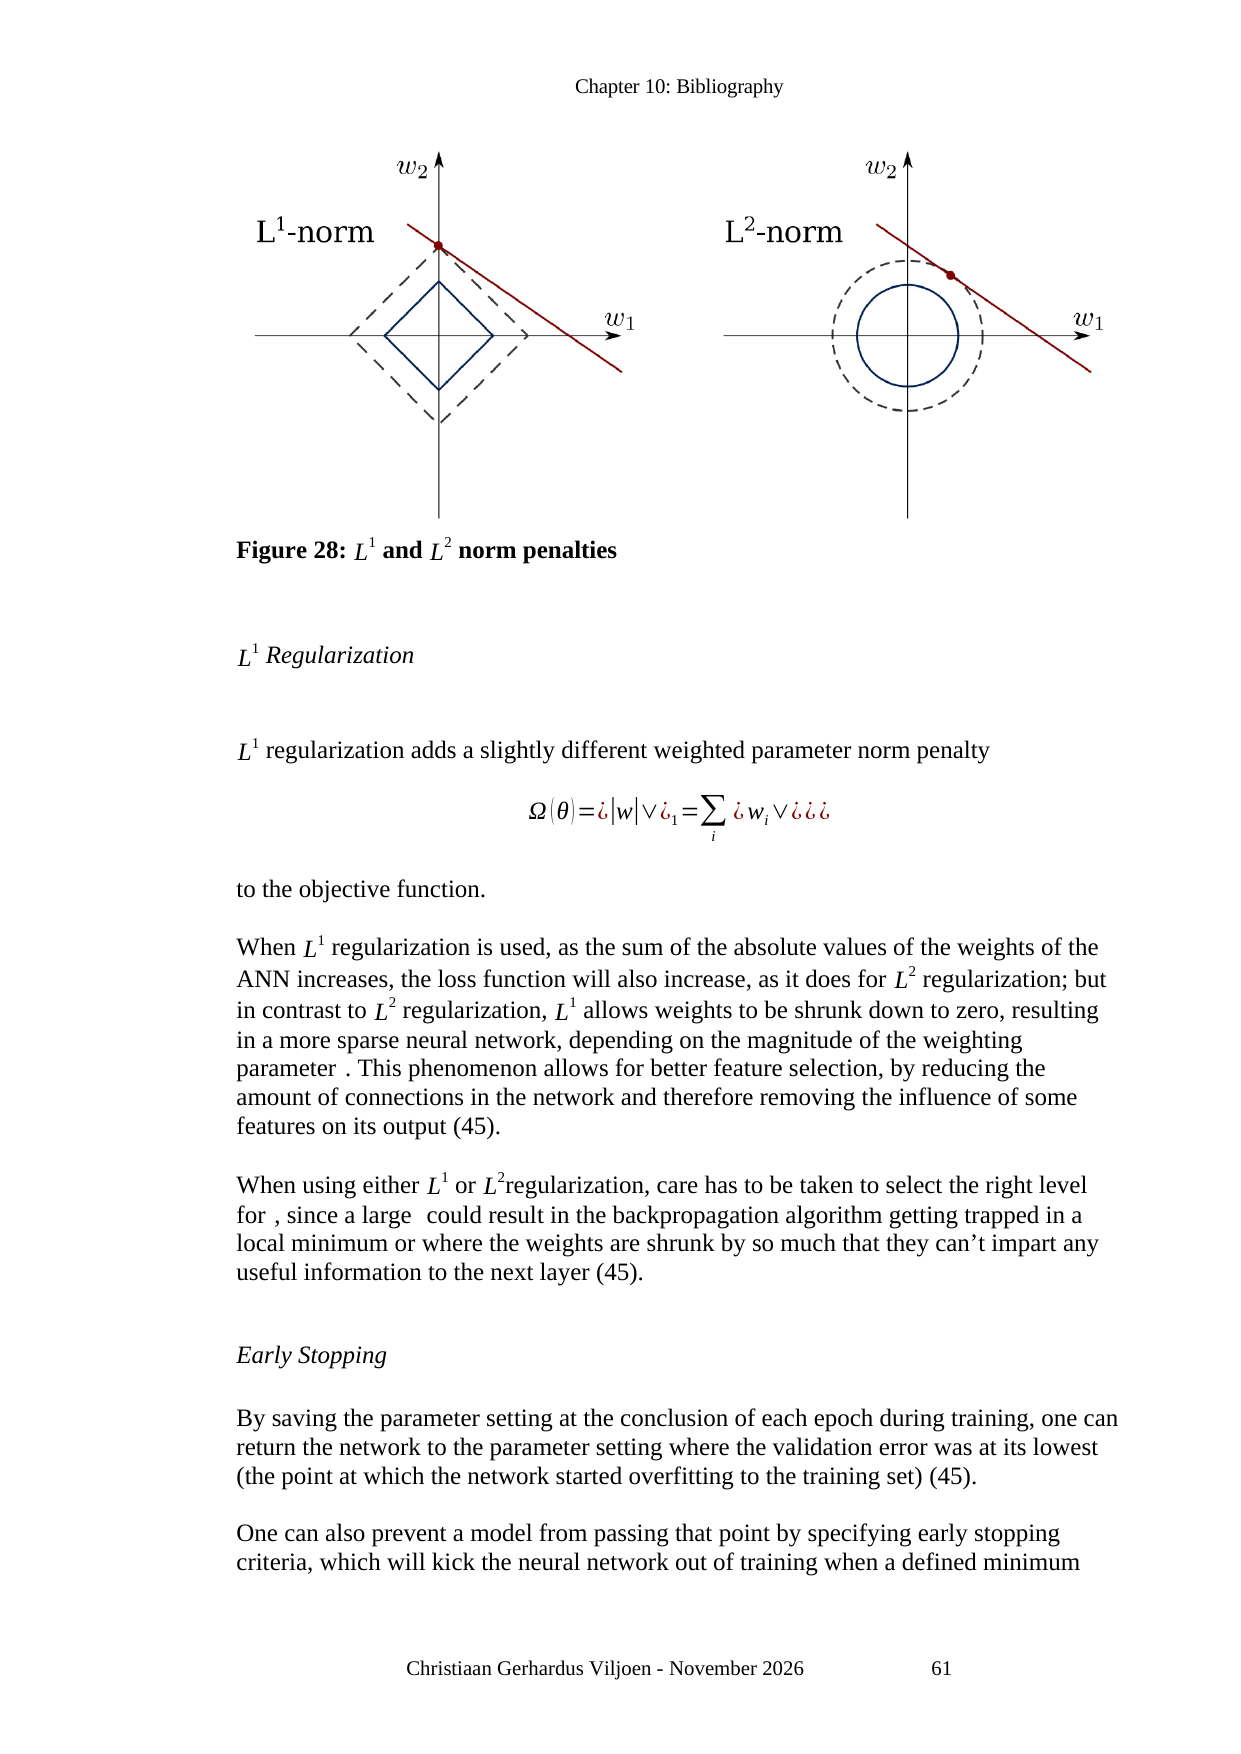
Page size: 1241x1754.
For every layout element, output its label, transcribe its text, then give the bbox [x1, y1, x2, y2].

text regularization adds a slightly different weighted parameter norm penalty [236, 734, 1122, 766]
subtitle Regularization [236, 639, 1122, 671]
subtitle Early Stopping [236, 1340, 1122, 1368]
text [236, 1518, 1122, 1576]
picture [236, 135, 1121, 534]
text When regularization is used, as the sum of the absolute values of the weights of the ANN increases, the loss function will also increase, as it does for regularization; but in contrast to regularization, allows weights to be shrunk down to zero, resulting in a more sparse neural network, depending on the magnitude of the weighting parameter . This phenomenon allows for better feature selection, by reducing the amount of connections in the network and therefore removing the influence of some features on its output . [236, 931, 1122, 1140]
text to the objective function. [236, 874, 1122, 903]
text By saving the parameter setting at the conclusion of each epoch during training, one can return the network to the parameter setting where the validation error was at its lowest (the point at which the network started overfitting to the training set) . [236, 1403, 1122, 1490]
text Figure 28: and norm penalties [236, 534, 1122, 565]
text When using either or regularization, care has to be taken to select the right level for , since a large could result in the backpropagation algorithm getting trapped in a local minimum or where the weights are shrunk by so much that they can’t impart any useful information to the next layer . [236, 1168, 1122, 1286]
